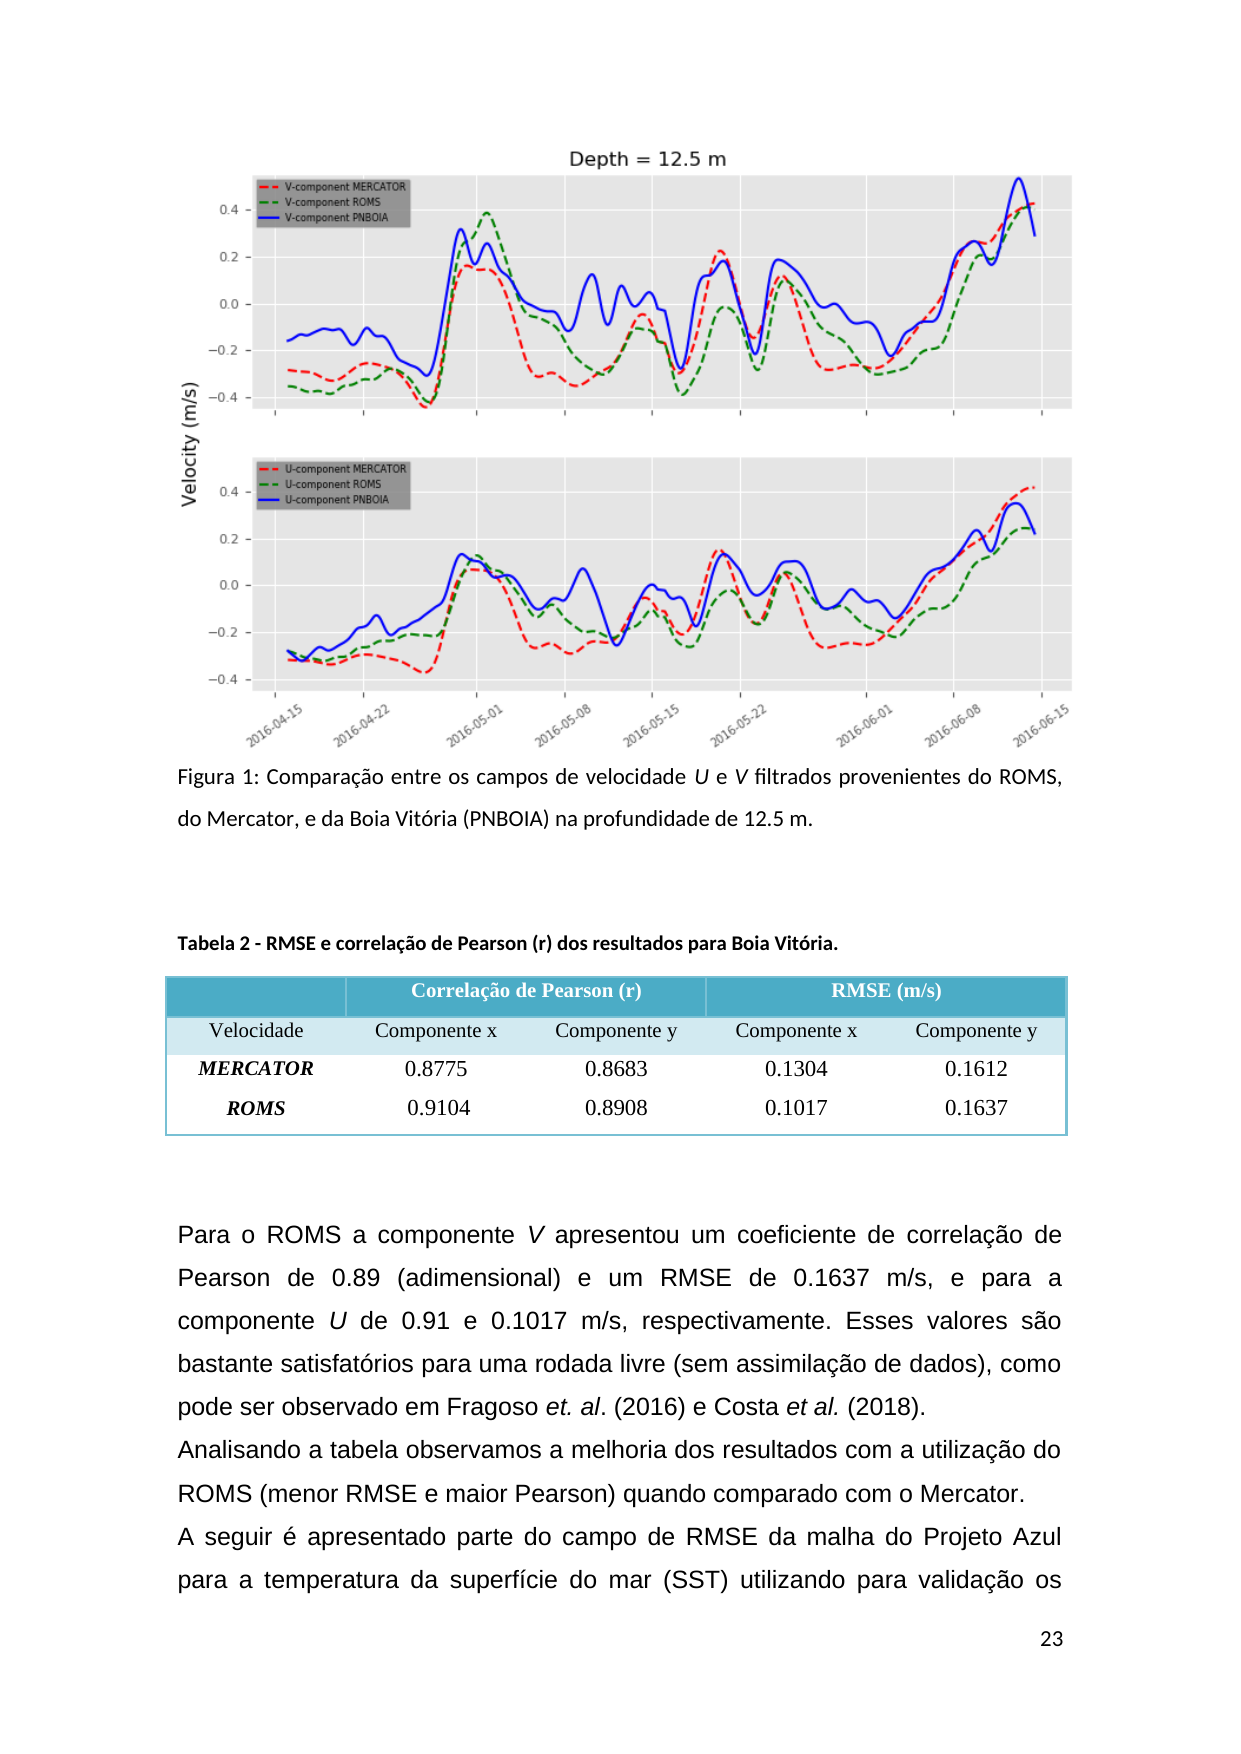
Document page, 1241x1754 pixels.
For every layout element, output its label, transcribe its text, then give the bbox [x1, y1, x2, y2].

table_cell 0.1304 [706, 1055, 886, 1094]
table_cell Componente x [706, 1018, 886, 1055]
table_header Correlação de Pearson (r) [347, 978, 705, 1016]
table_cell 0.1612 [886, 1055, 1065, 1094]
table_cell 0.8683 [526, 1055, 706, 1094]
table_cell 0.8775 [346, 1055, 526, 1094]
table_cell 0.1017 [706, 1094, 886, 1134]
text Analisando a tabela observamos a melhoria dos resultados com a utilização do ROMS (menor RMSE e maior Pearson) quando comparado com o Mercator. [177, 1435, 1063, 1507]
table_cell MERCATOR [167, 1055, 346, 1094]
table_cell Velocidade [167, 1018, 346, 1055]
text Figura 1: Comparação entre os campos de velocidade U e V filtrados provenientes do ROMS, do Mercator, e da Boia Vitória (PNBOIA) na profundidade de 12.5 m. [177, 762, 1063, 832]
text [177, 1522, 1063, 1593]
text Para o ROMS a componente V apresentou um coeficiente de correlação de Pearson de 0.89 (adimensional) e um RMSE de 0.1637 m/s, e para a componente U de 0.91 e 0.1017 m/s, respectivamente. Esses valores são bastante satisfatórios para uma rodada livre (sem assimilação de dados), como pode ser observado em Fragoso et. al. (2016) e Costa et al. (2018). [177, 1220, 1063, 1421]
table_header [167, 978, 345, 1016]
table_cell 0.8908 [526, 1094, 706, 1134]
table_cell Componente y [886, 1018, 1065, 1055]
table_cell Componente x [346, 1018, 526, 1055]
table_cell 0.9104 [346, 1094, 526, 1134]
table_cell Componente y [526, 1018, 706, 1055]
table_header RMSE (m/s) [707, 978, 1065, 1016]
table_cell 0.1637 [886, 1094, 1065, 1134]
table_cell ROMS [167, 1094, 346, 1134]
picture [177, 147, 1078, 749]
text Tabela 2 - RMSE e correlação de Pearson (r) dos resultados para Boia Vitória. [177, 930, 1063, 955]
